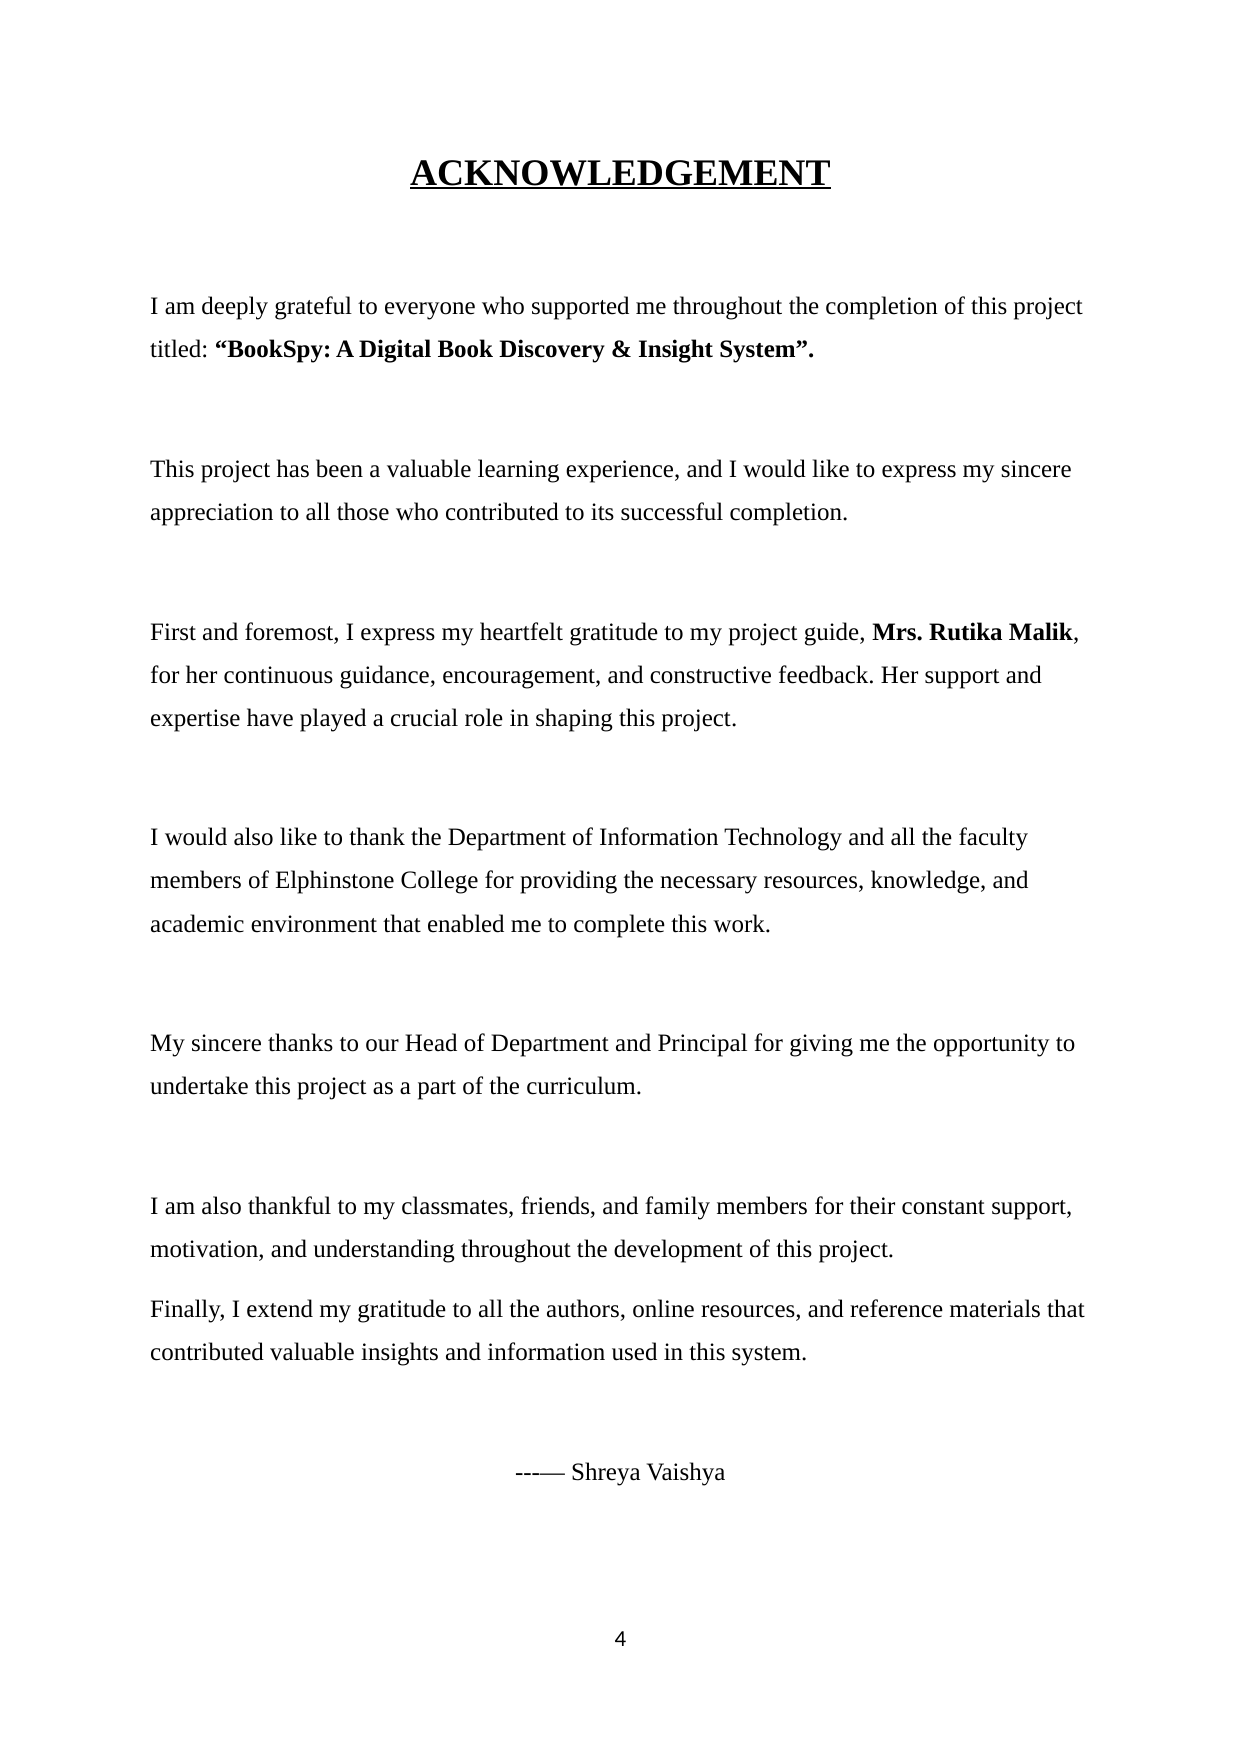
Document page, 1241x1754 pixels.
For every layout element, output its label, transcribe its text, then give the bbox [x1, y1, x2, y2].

text I would also like to thank the Department of Information Technology and all the faculty members of Elphinstone College for providing the necessary resources, knowledge, and academic environment that enabled me to complete this work. [150, 822, 1090, 937]
text This project has been a valuable learning experience, and I would like to express my sincere appreciation to all those who contributed to its successful completion. [150, 454, 1090, 526]
text I am also thankful to my classmates, friends, and family members for their constant support, motivation, and understanding throughout the development of this project. [150, 1191, 1090, 1263]
text ---— Shreya Vaishya [150, 1457, 1090, 1527]
text ACKNOWLEDGEMENT [150, 150, 1090, 193]
text Finally, I extend my gratitude to all the authors, online resources, and reference materials that contributed valuable insights and information used in this system. [150, 1294, 1090, 1366]
text I am deeply grateful to everyone who supported me throughout the completion of this project titled: “BookSpy: A Digital Book Discovery & Insight System”. [150, 291, 1090, 363]
text First and foremost, I express my heartfelt gratitude to my project guide, Mrs. Rutika Malik, for her continuous guidance, encouragement, and constructive feedback. Her support and expertise have played a crucial role in shaping this project. [150, 617, 1090, 732]
text My sincere thanks to our Head of Department and Principal for giving me the opportunity to undertake this project as a part of the curriculum. [150, 1028, 1090, 1100]
